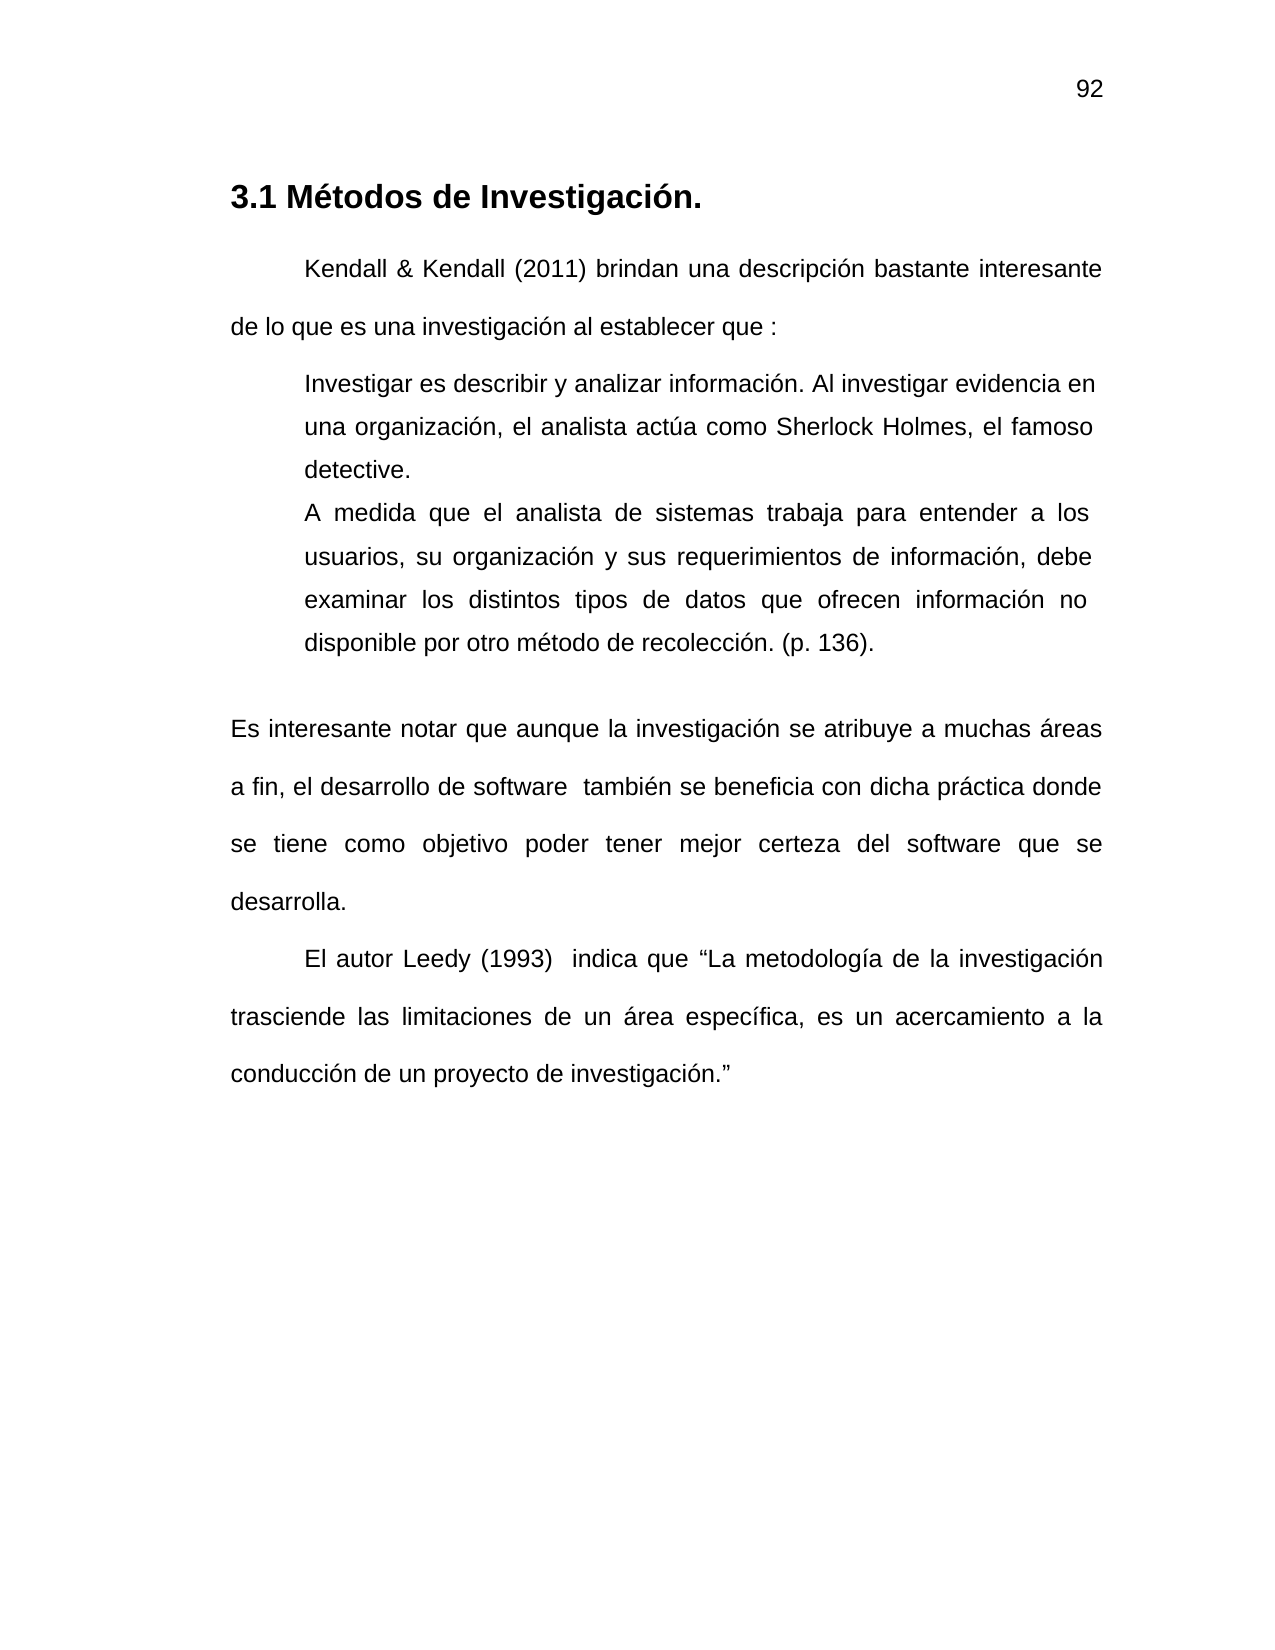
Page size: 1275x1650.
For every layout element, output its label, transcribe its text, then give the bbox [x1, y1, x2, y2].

text Investigar es describir y analizar información. Al investigar evidencia en una organización, el analista actúa como Sherlock Holmes, el famoso detective. [230, 369, 1104, 484]
text Kendall & Kendall (2011) brindan una descripción bastante interesante de lo que es una investigación al establecer que : [230, 254, 1104, 340]
text Es interesante notar que aunque la investigación se atribuye a muchas áreas a fin, el desarrollo de software también se beneficia con dicha práctica donde se tiene como objetivo poder tener mejor certeza del software que se desarrolla. [230, 714, 1104, 915]
subtitle 3.1 Métodos de Investigación. [230, 177, 1104, 216]
text A medida que el analista de sistemas trabaja para entender a los usuarios, su organización y sus requerimientos de información, debe examinar los distintos tipos de datos que ofrecen información no disponible por otro método de recolección. (p. 136). [230, 498, 1104, 657]
text El autor Leedy (1993) indica que “La metodología de la investigación trasciende las limitaciones de un área específica, es un acercamiento a la conducción de un proyecto de investigación.” [230, 944, 1104, 1088]
